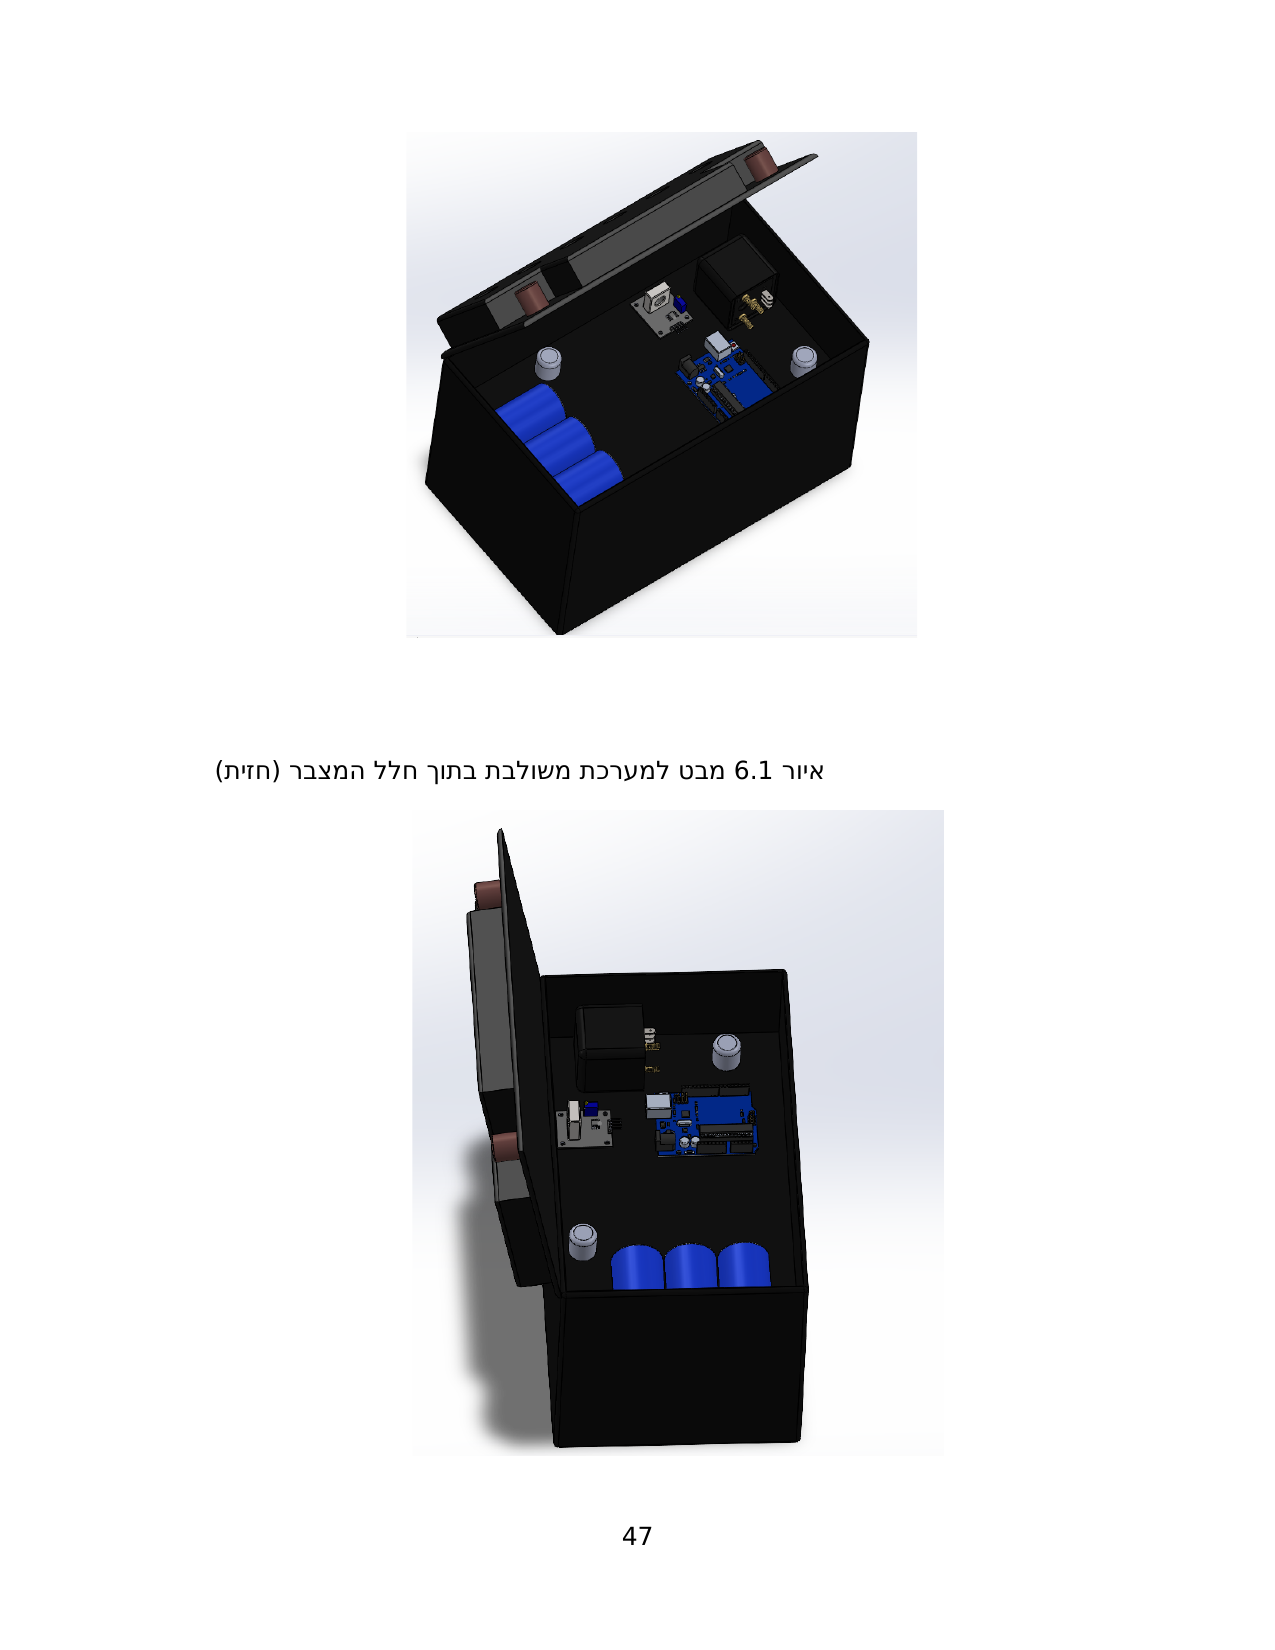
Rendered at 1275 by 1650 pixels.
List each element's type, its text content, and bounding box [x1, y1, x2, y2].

picture [406, 132, 918, 638]
picture [412, 810, 944, 1456]
list איור 6.1 מבט למערכת משולבת בתוך חלל המצבר (חזית) [150, 756, 862, 785]
